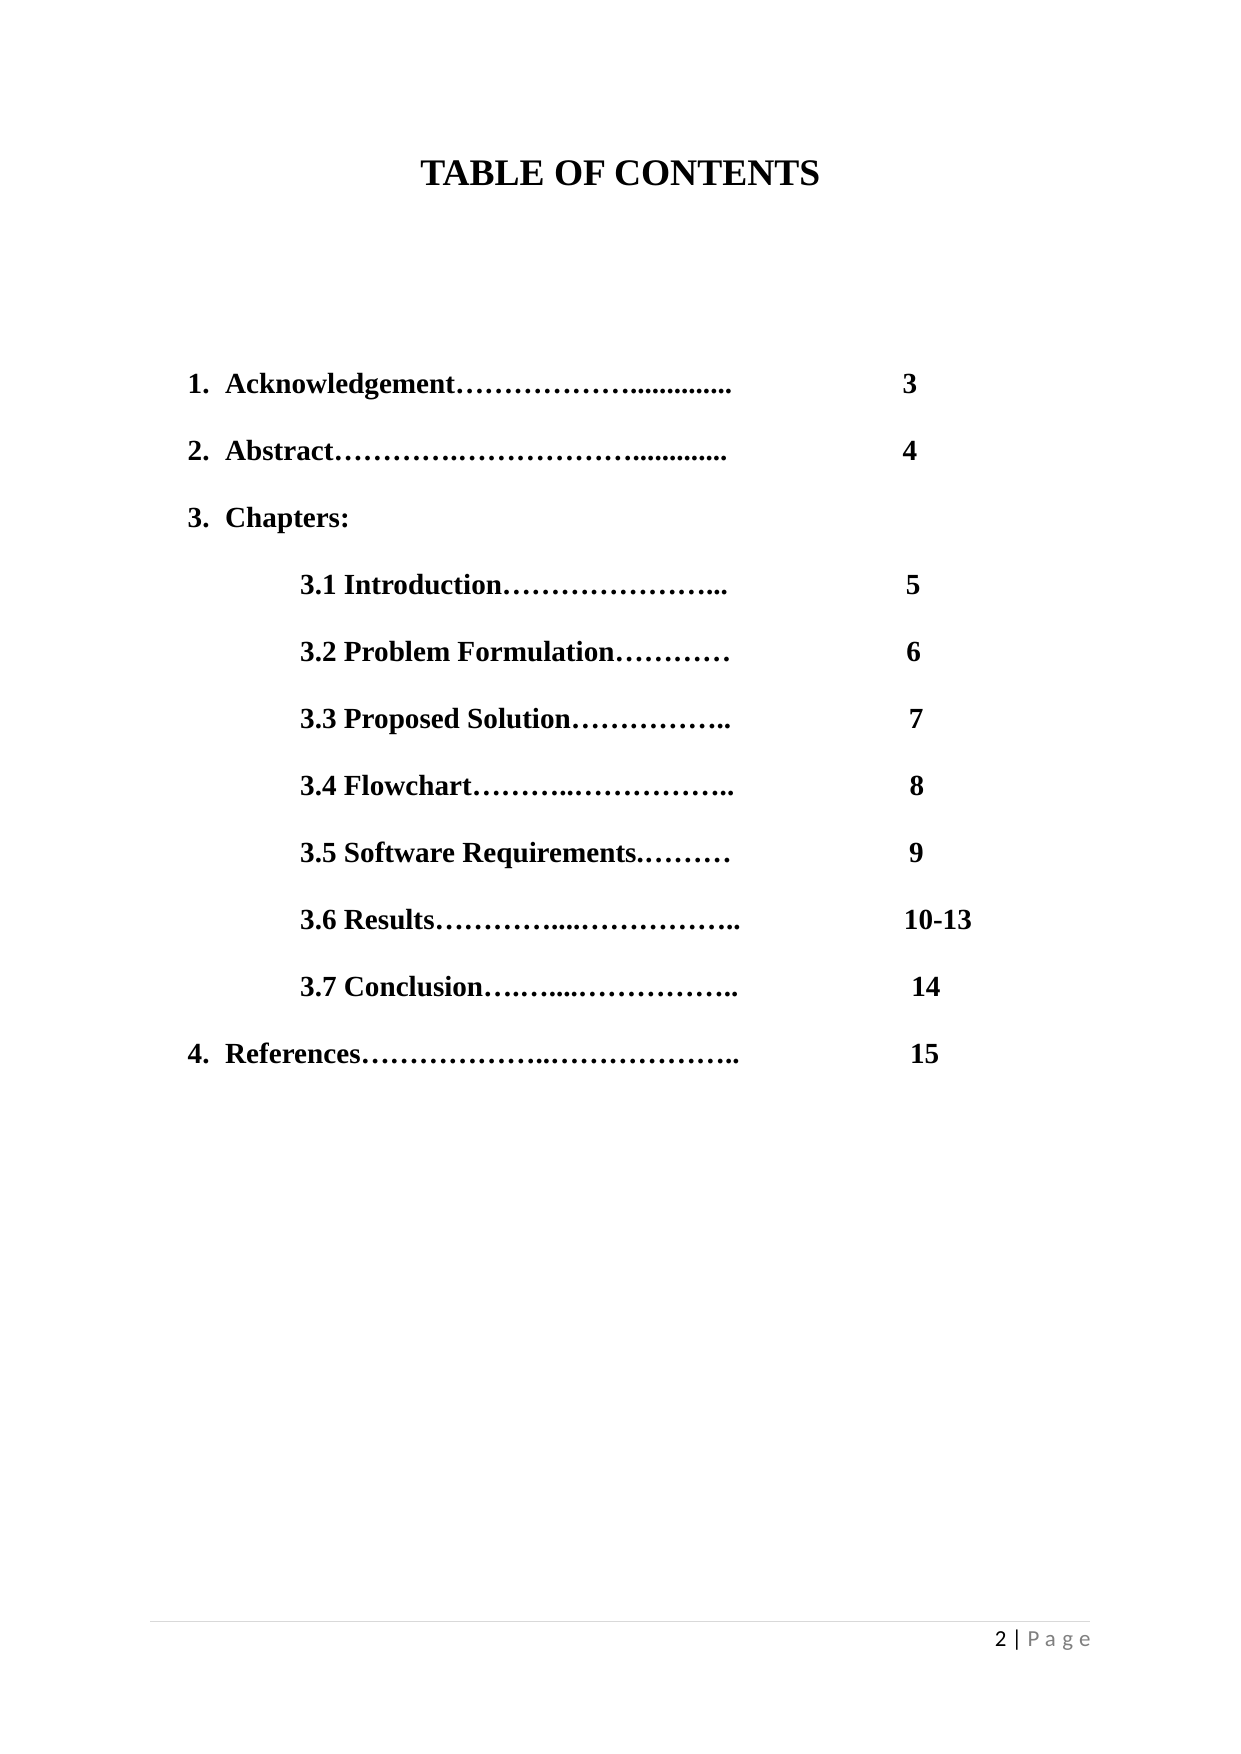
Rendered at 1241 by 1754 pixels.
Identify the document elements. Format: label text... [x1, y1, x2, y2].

list Problem Formulation………… 6 [300, 634, 1090, 668]
list Introduction…………………... 5 [300, 567, 1090, 601]
list Flowchart………..…………….. 8 [300, 768, 1090, 802]
list Software Requirements.……… 9 [300, 835, 1090, 869]
list Proposed Solution…………….. 7 [300, 701, 1090, 735]
list Chapters: [187, 500, 1090, 533]
list Conclusion….…....…………….. 14 [300, 969, 1090, 1003]
list Results…………....…………….. 10-13 [300, 902, 1090, 936]
list References………………..……………….. 15 [187, 1037, 1090, 1070]
list Abstract………….………………............. 4 [187, 433, 1090, 466]
text TABLE OF CONTENTS [150, 150, 1090, 193]
list Acknowledgement……………….............. 3 [187, 366, 1090, 399]
